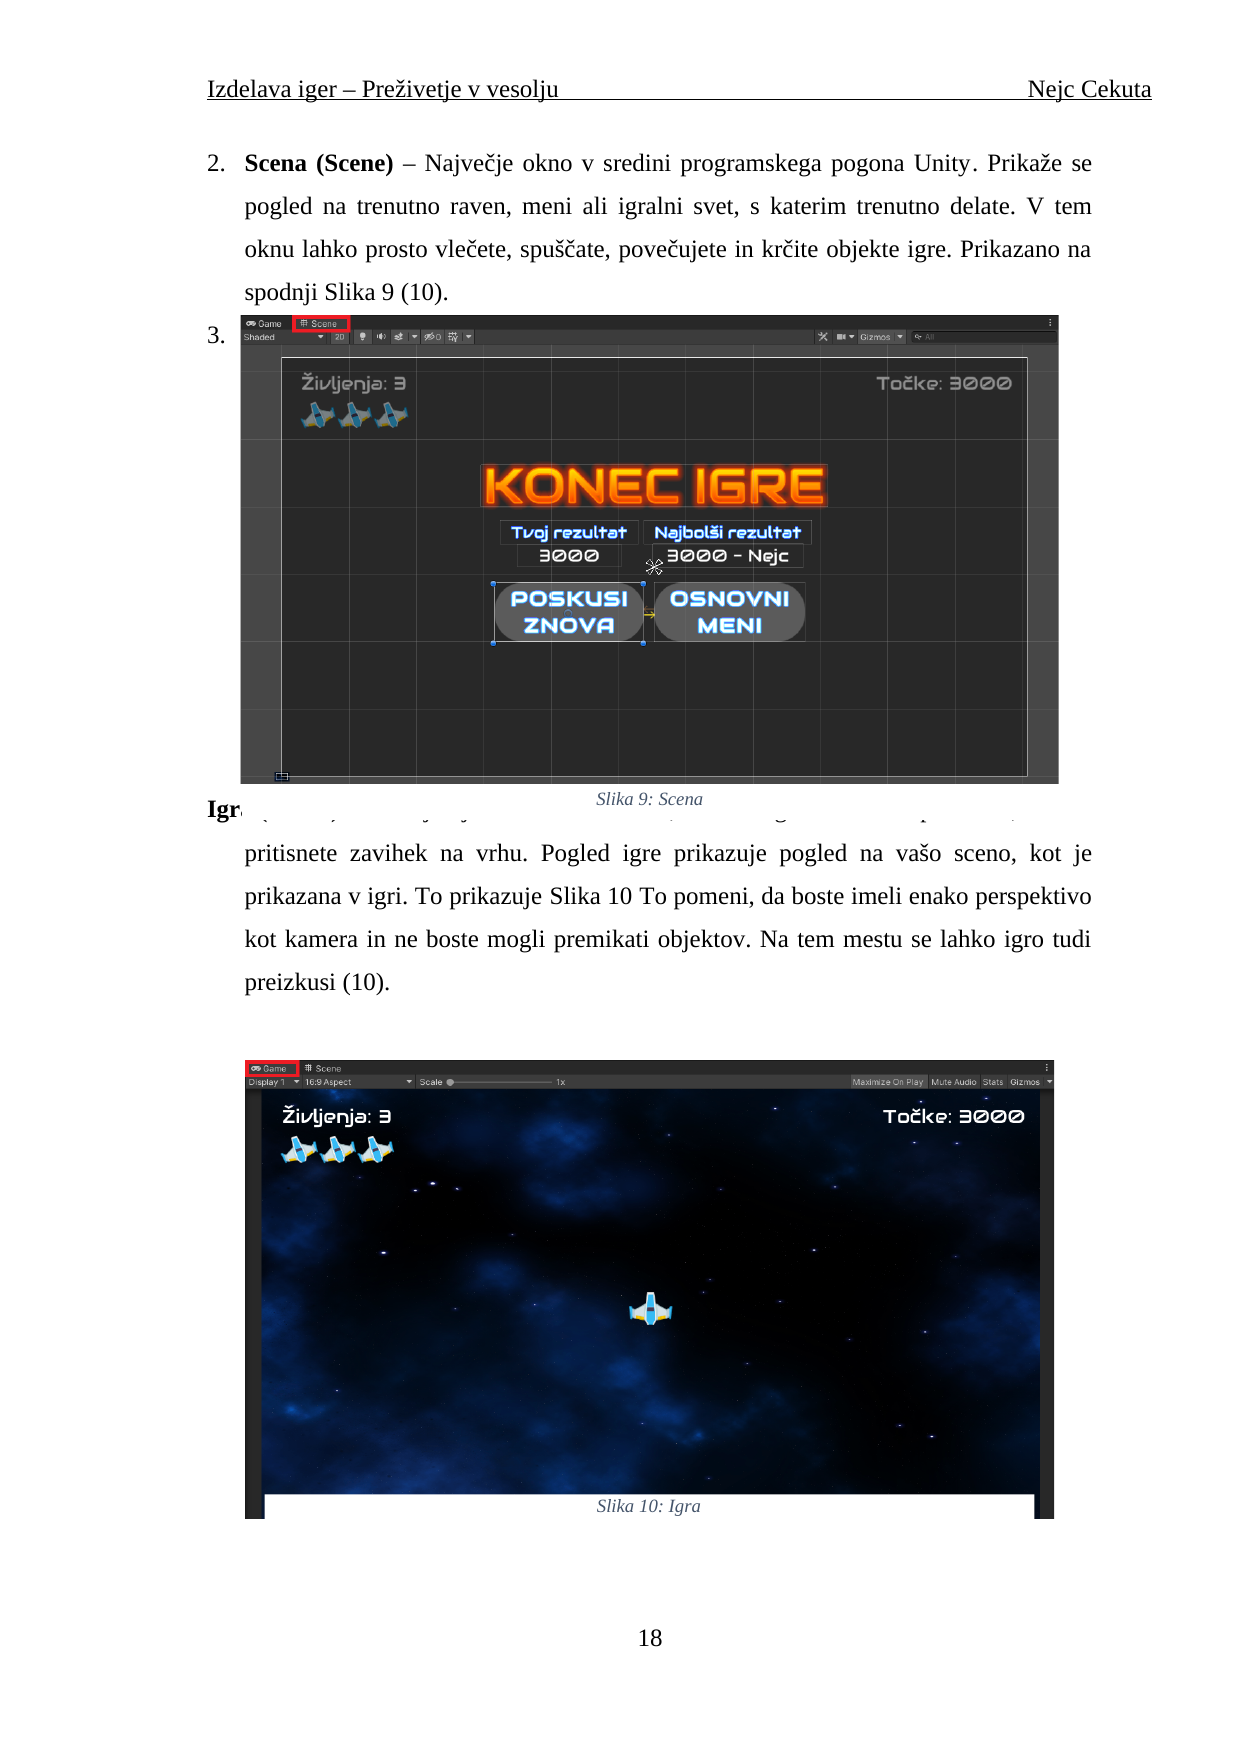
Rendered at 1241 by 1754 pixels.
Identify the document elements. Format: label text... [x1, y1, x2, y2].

list Scena (Scene) – Največje okno v sredini programskega pogona Unity. Prikaže se pogled na trenutno raven, meni ali igralni svet, s katerim trenutno delate. V tem oknu lahko prosto vlečete, spuščate, povečujete in krčite objekte igre. Prikazano na spodnji sliki 10 . [207, 148, 1092, 306]
picture [245, 1060, 1055, 1519]
picture [240, 315, 1059, 784]
